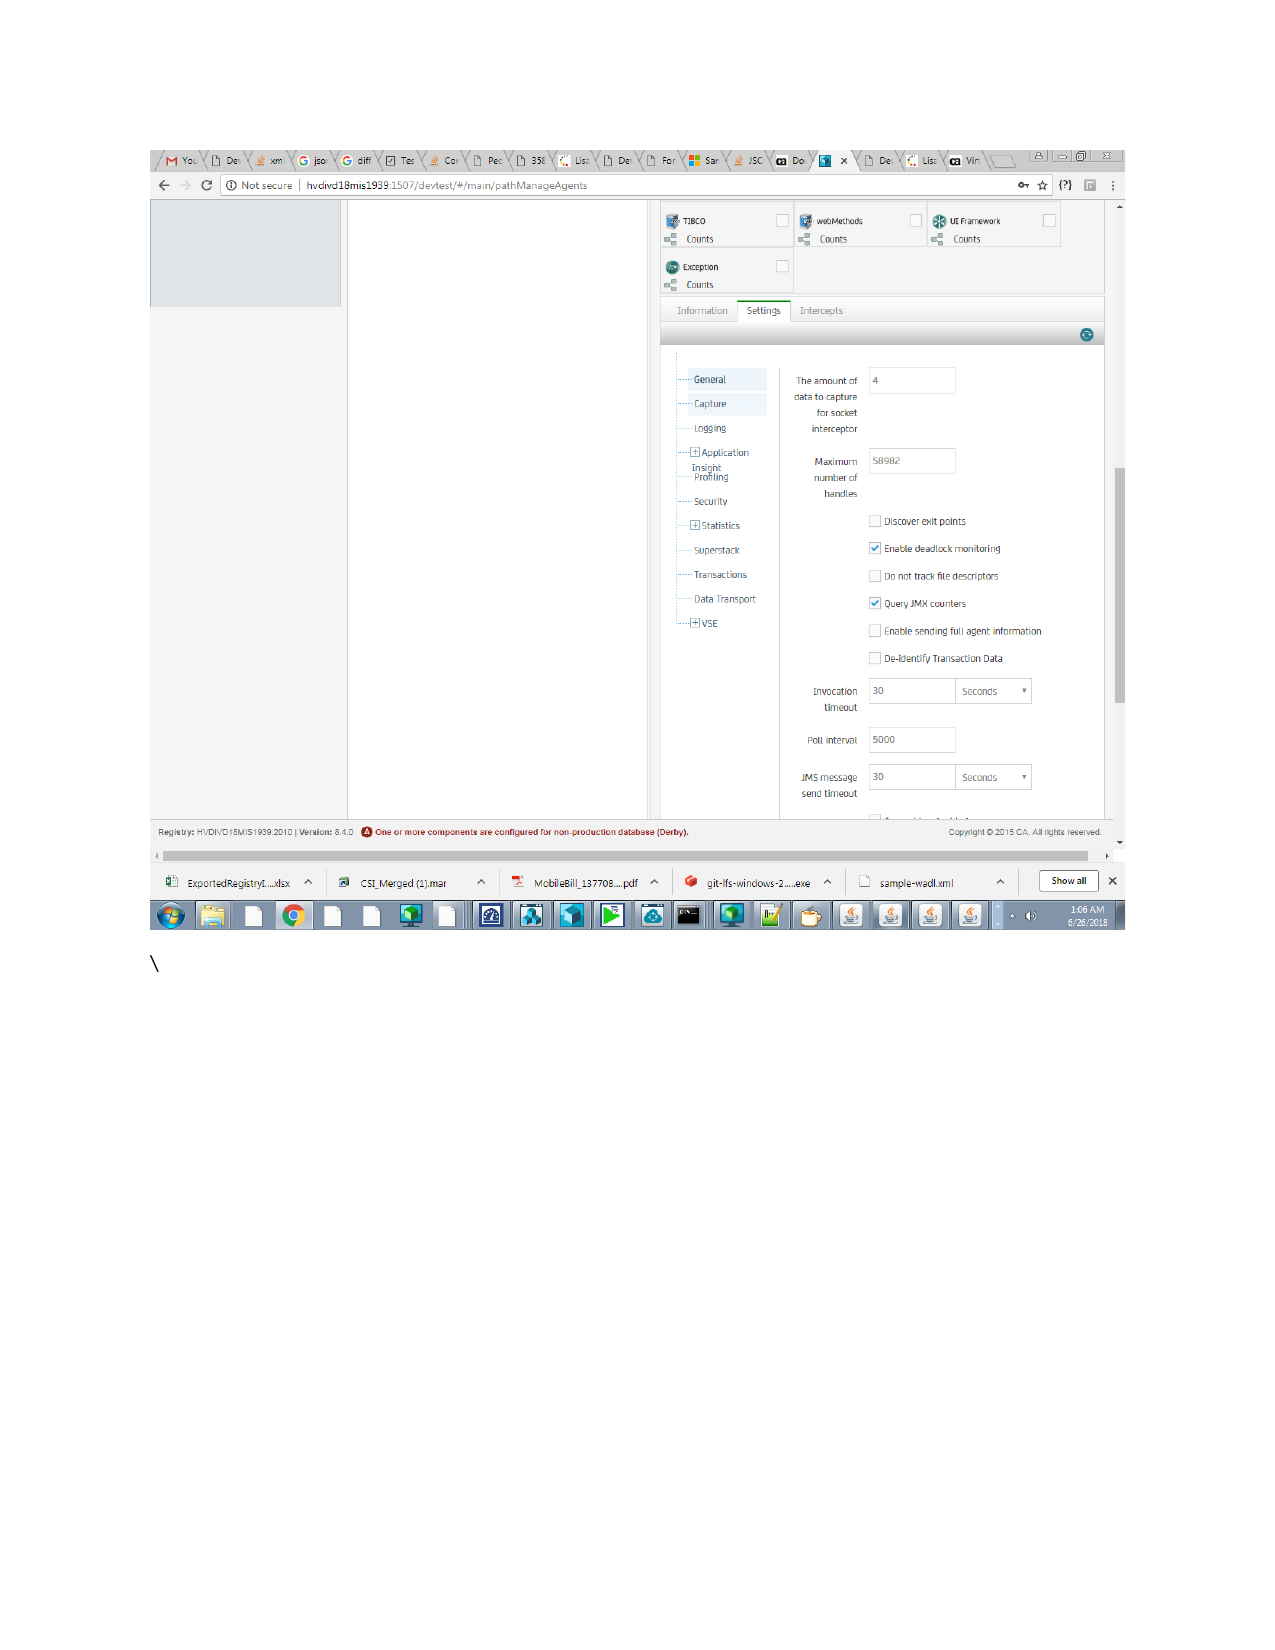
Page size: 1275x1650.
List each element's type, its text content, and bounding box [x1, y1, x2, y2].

text \ [150, 949, 1125, 977]
picture [150, 150, 1125, 930]
